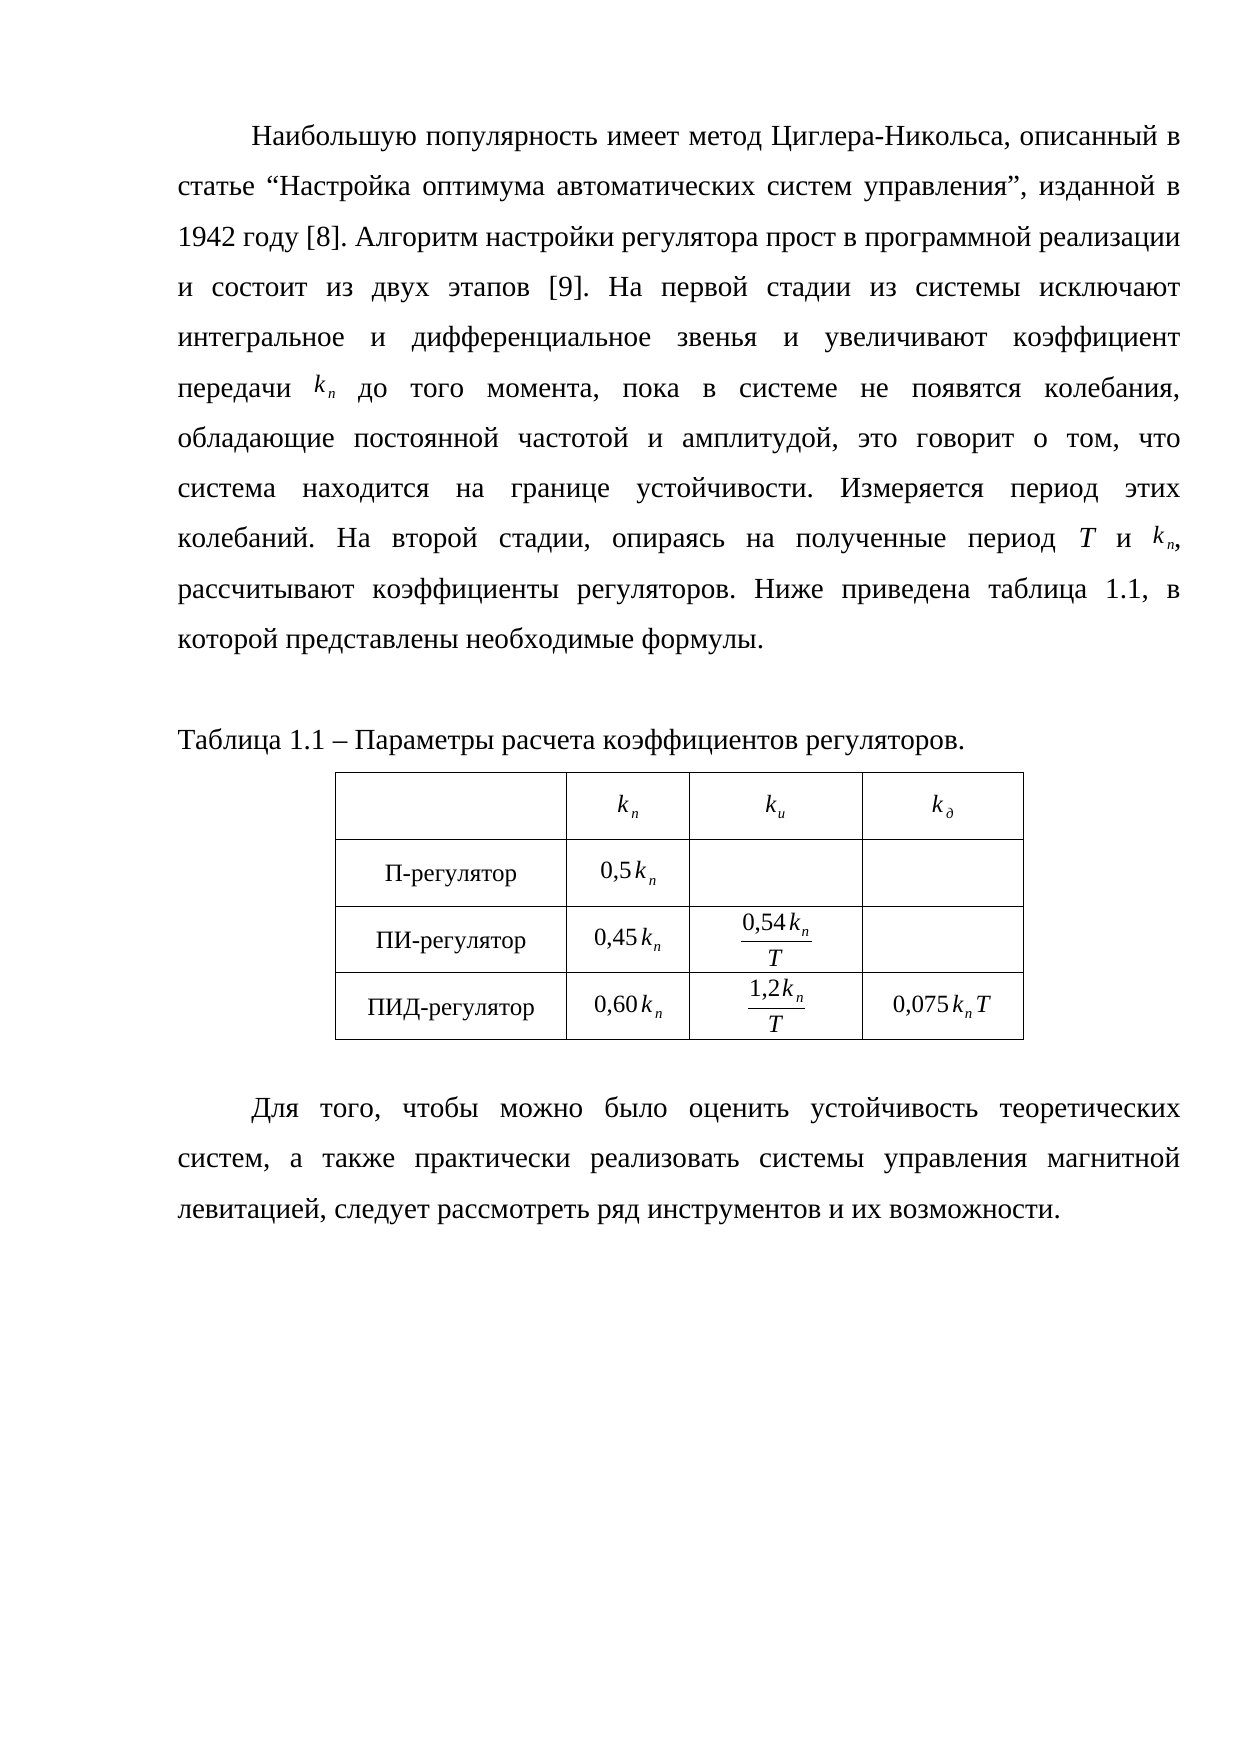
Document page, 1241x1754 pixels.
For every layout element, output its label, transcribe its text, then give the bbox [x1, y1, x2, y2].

table_cell [690, 973, 862, 1039]
text Таблица 1.1 – Параметры расчета коэффициентов регуляторов. [177, 722, 1181, 755]
table_header [690, 773, 862, 839]
text Наибольшую популярность имеет метод Циглера-Никольса, описанный в статье “Настройка оптимума автоматических систем управления”, изданной в 1942 году [8]. Алгоритм настройки регулятора прост в программной реализации и состоит из двух этапов [9]. На первой стадии из системы исключают интегральное и дифференциальное звенья и увеличивают коэффициент передачи до того момента, пока в системе не появятся колебания, обладающие постоянной частотой и амплитудой, это говорит о том, что система находится на границе устойчивости. Измеряется период этих колебаний. На второй стадии, опираясь на полученные период Т и , рассчитывают коэффициенты регуляторов. Ниже приведена таблица 1.1, в которой представлены необходимые формулы. [177, 118, 1181, 655]
table_cell [863, 840, 1023, 906]
table_header [336, 773, 566, 839]
table_cell [863, 907, 1023, 972]
table_cell [567, 907, 689, 972]
table_header [863, 773, 1023, 839]
table_cell [690, 840, 862, 906]
table_cell П-регулятор [336, 840, 566, 906]
table_cell ПИ-регулятор [336, 907, 566, 972]
table_cell [690, 907, 862, 972]
table_cell [567, 973, 689, 1039]
text Для того, чтобы можно было оценить устойчивость теоретических систем, а также практически реализовать системы управления магнитной левитацией, следует рассмотреть ряд инструментов и их возможности. [177, 1090, 1181, 1224]
table_header [567, 773, 689, 839]
table_cell ПИД-регулятор [336, 973, 566, 1039]
table_cell [863, 973, 1023, 1039]
table_cell [567, 840, 689, 906]
